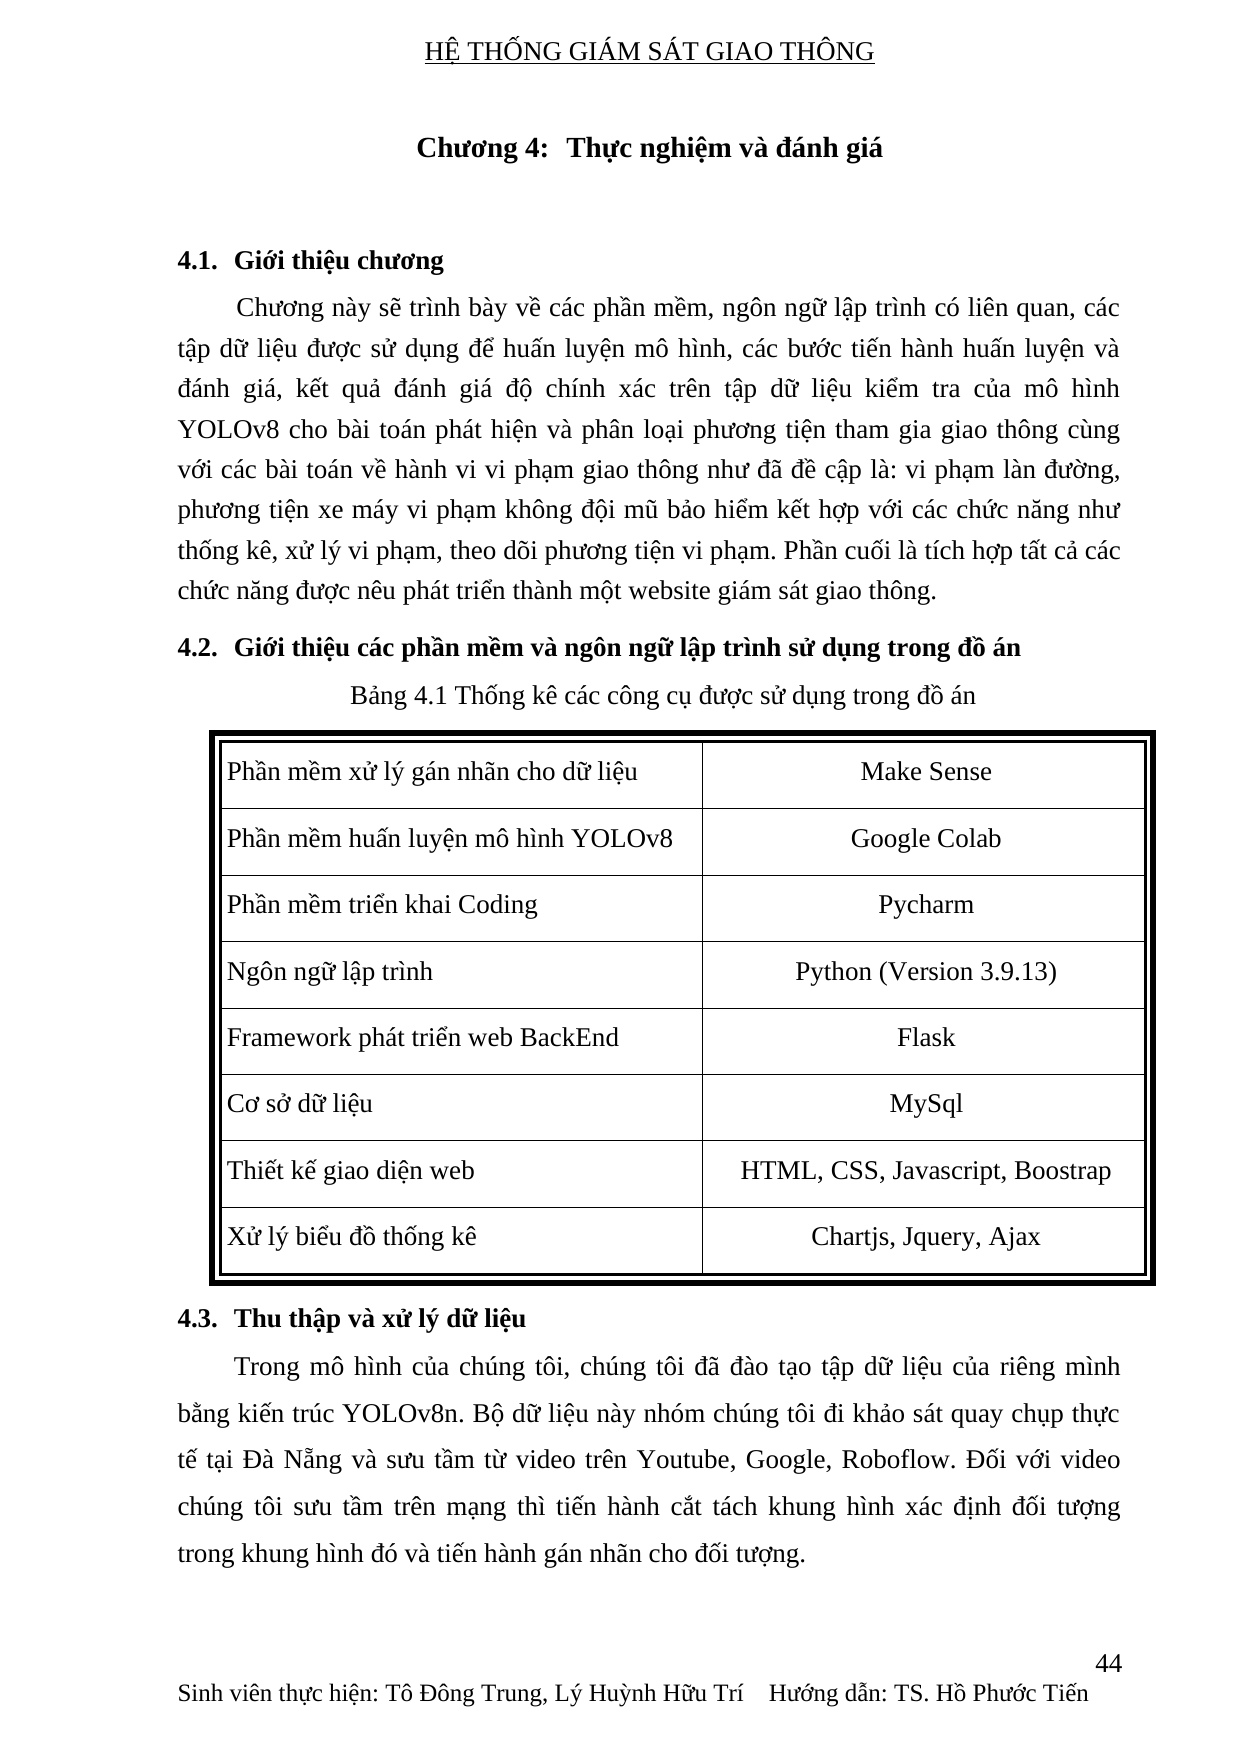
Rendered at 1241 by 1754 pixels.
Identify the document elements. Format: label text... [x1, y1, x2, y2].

table_cell Google Colab [703, 809, 1144, 874]
subtitle Giới thiệu các phần mềm và ngôn ngữ lập trình sử dụng trong đồ án [177, 632, 1122, 663]
table_cell Thiết kế giao diện web [222, 1141, 702, 1207]
subtitle Thực nghiệm và đánh giá [177, 131, 1122, 164]
subtitle Giới thiệu chương [177, 244, 1122, 275]
table_cell Phần mềm triển khai Coding [222, 876, 702, 941]
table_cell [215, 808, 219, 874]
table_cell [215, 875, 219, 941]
table_cell Flask [703, 1009, 1144, 1074]
table_cell MySql [703, 1075, 1144, 1140]
table_cell Pycharm [703, 876, 1144, 941]
text Chương này sẽ trình bày về các phần mềm, ngôn ngữ lập trình có liên quan, các tập dữ liệu được sử dụng để huấn luyện mô hình, các bước tiến hành huấn luyện và đánh giá, kết quả đánh giá độ chính xác trên tập dữ liệu kiểm tra của mô hình YOLOv8 cho bài toán phát hiện và phân loại phương tiện tham gia giao thông cùng với các bài toán về hành vi vi phạm giao thông như đã đề cập là: vi phạm làn đường, phương tiện xe máy vi phạm không đội mũ bảo hiểm kết hợp với các chức năng như thống kê, xử lý vi phạm, theo dõi phương tiện vi phạm. Phần cuối là tích hợp tất cả các chức năng được nêu phát triển thành một website giám sát giao thông. [177, 292, 1122, 606]
table_cell Phần mềm huấn luyện mô hình YOLOv8 [222, 809, 702, 874]
table_cell Ngôn ngữ lập trình [222, 942, 702, 1007]
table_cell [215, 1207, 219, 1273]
table_cell Framework phát triển web BackEnd [222, 1009, 702, 1074]
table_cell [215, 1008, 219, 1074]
table_cell Python (Version 3.9.13) [703, 942, 1144, 1007]
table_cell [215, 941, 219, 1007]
table_header Phần mềm xử lý gán nhãn cho dữ liệu [215, 736, 702, 808]
table_cell Xử lý biểu đồ thống kê [222, 1208, 702, 1273]
table_header Make Sense [703, 736, 1150, 808]
subtitle Thu thập và xử lý dữ liệu [177, 1302, 1122, 1334]
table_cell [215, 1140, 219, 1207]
text Trong mô hình của chúng tôi, chúng tôi đã đào tạo tập dữ liệu của riêng mình bằng kiến trúc YOLOv8n. Bộ dữ liệu này nhóm chúng tôi đi khảo sát quay chụp thực tế tại Đà Nẵng và sưu tầm từ video trên Youtube, Google, Roboflow. Đối với video chúng tôi sưu tầm trên mạng thì tiến hành cắt tách khung hình xác định đối tượng trong khung hình đó và tiến hành gán nhãn cho đối tượng. [177, 1350, 1122, 1568]
table_cell Cơ sở dữ liệu [222, 1075, 702, 1140]
table_cell HTML, CSS, Javascript, Boostrap [703, 1141, 1144, 1207]
text Bảng 4.1 Thống kê các công cụ được sử dụng trong đồ án [204, 679, 1122, 711]
table_cell Chartjs, Jquery, Ajax [703, 1208, 1144, 1273]
